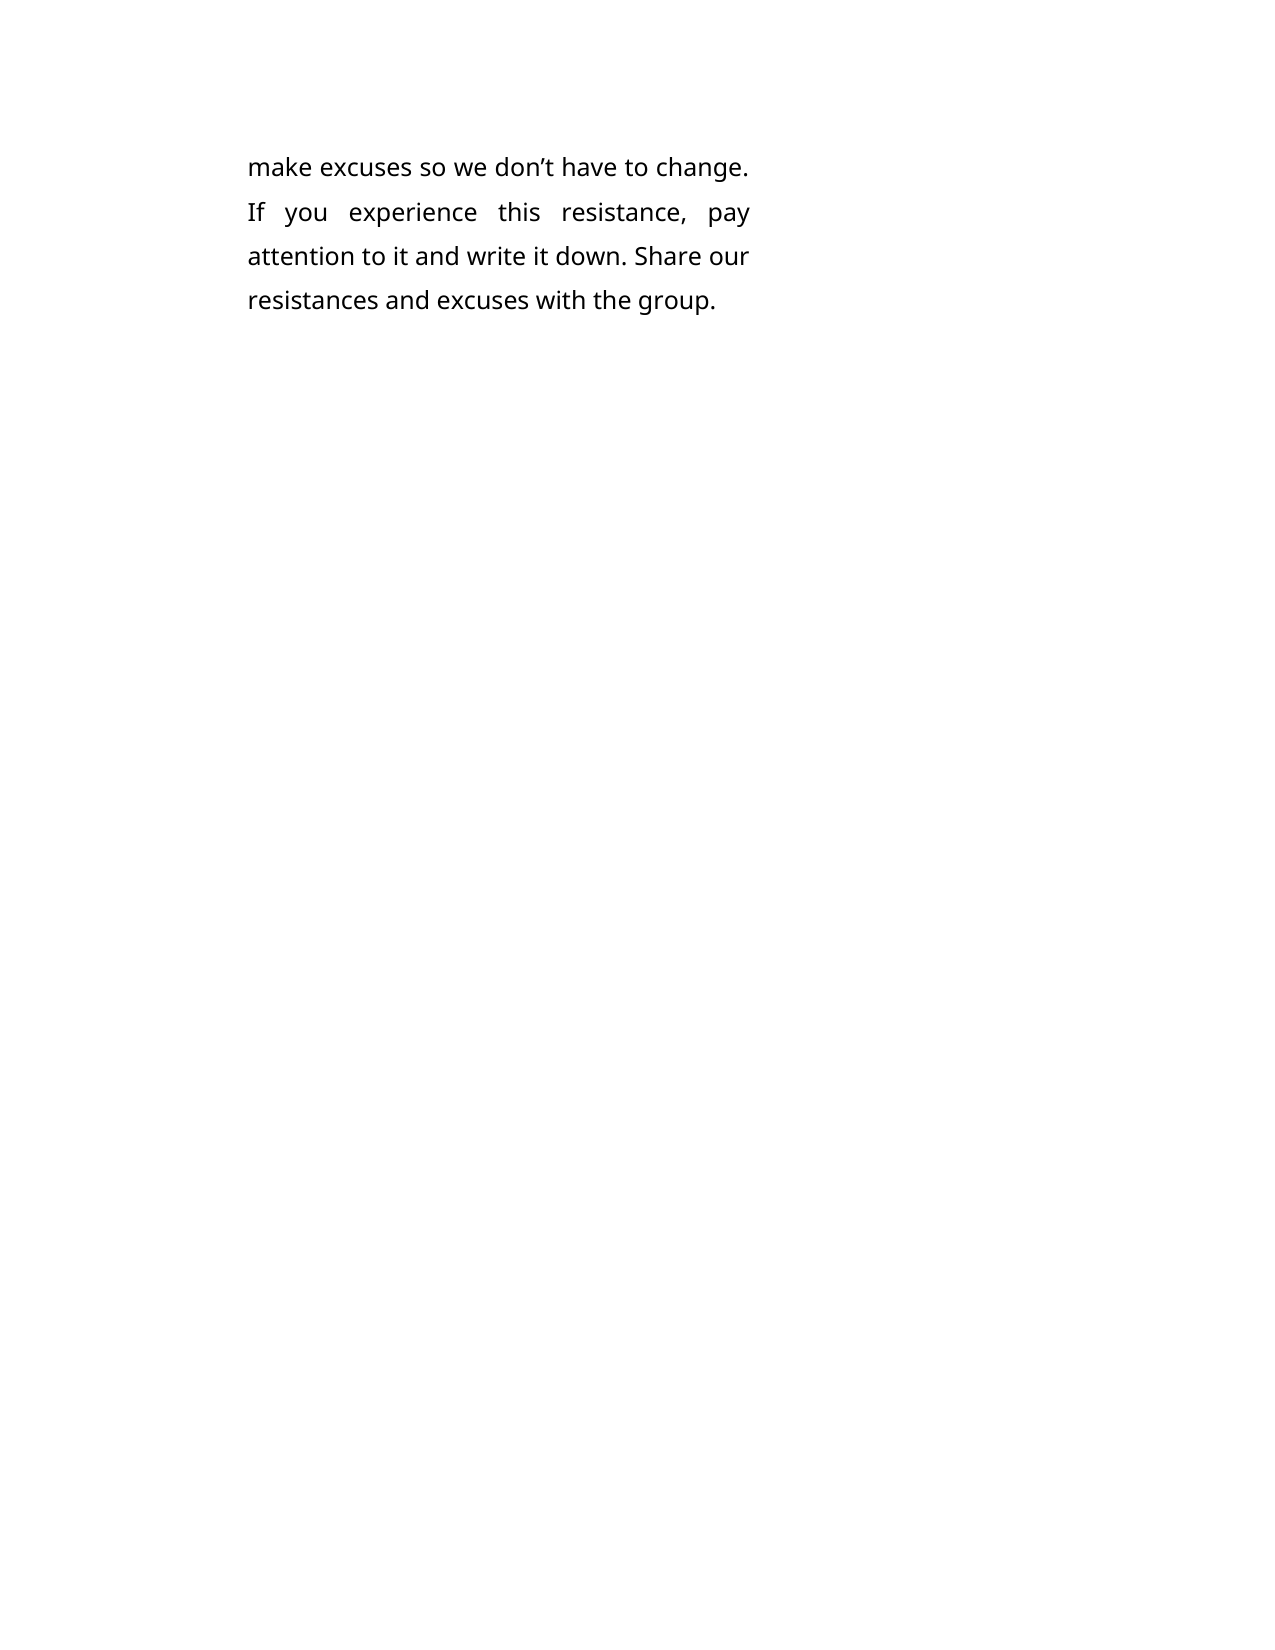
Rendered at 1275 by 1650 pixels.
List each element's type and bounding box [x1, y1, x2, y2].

list [210, 150, 750, 317]
